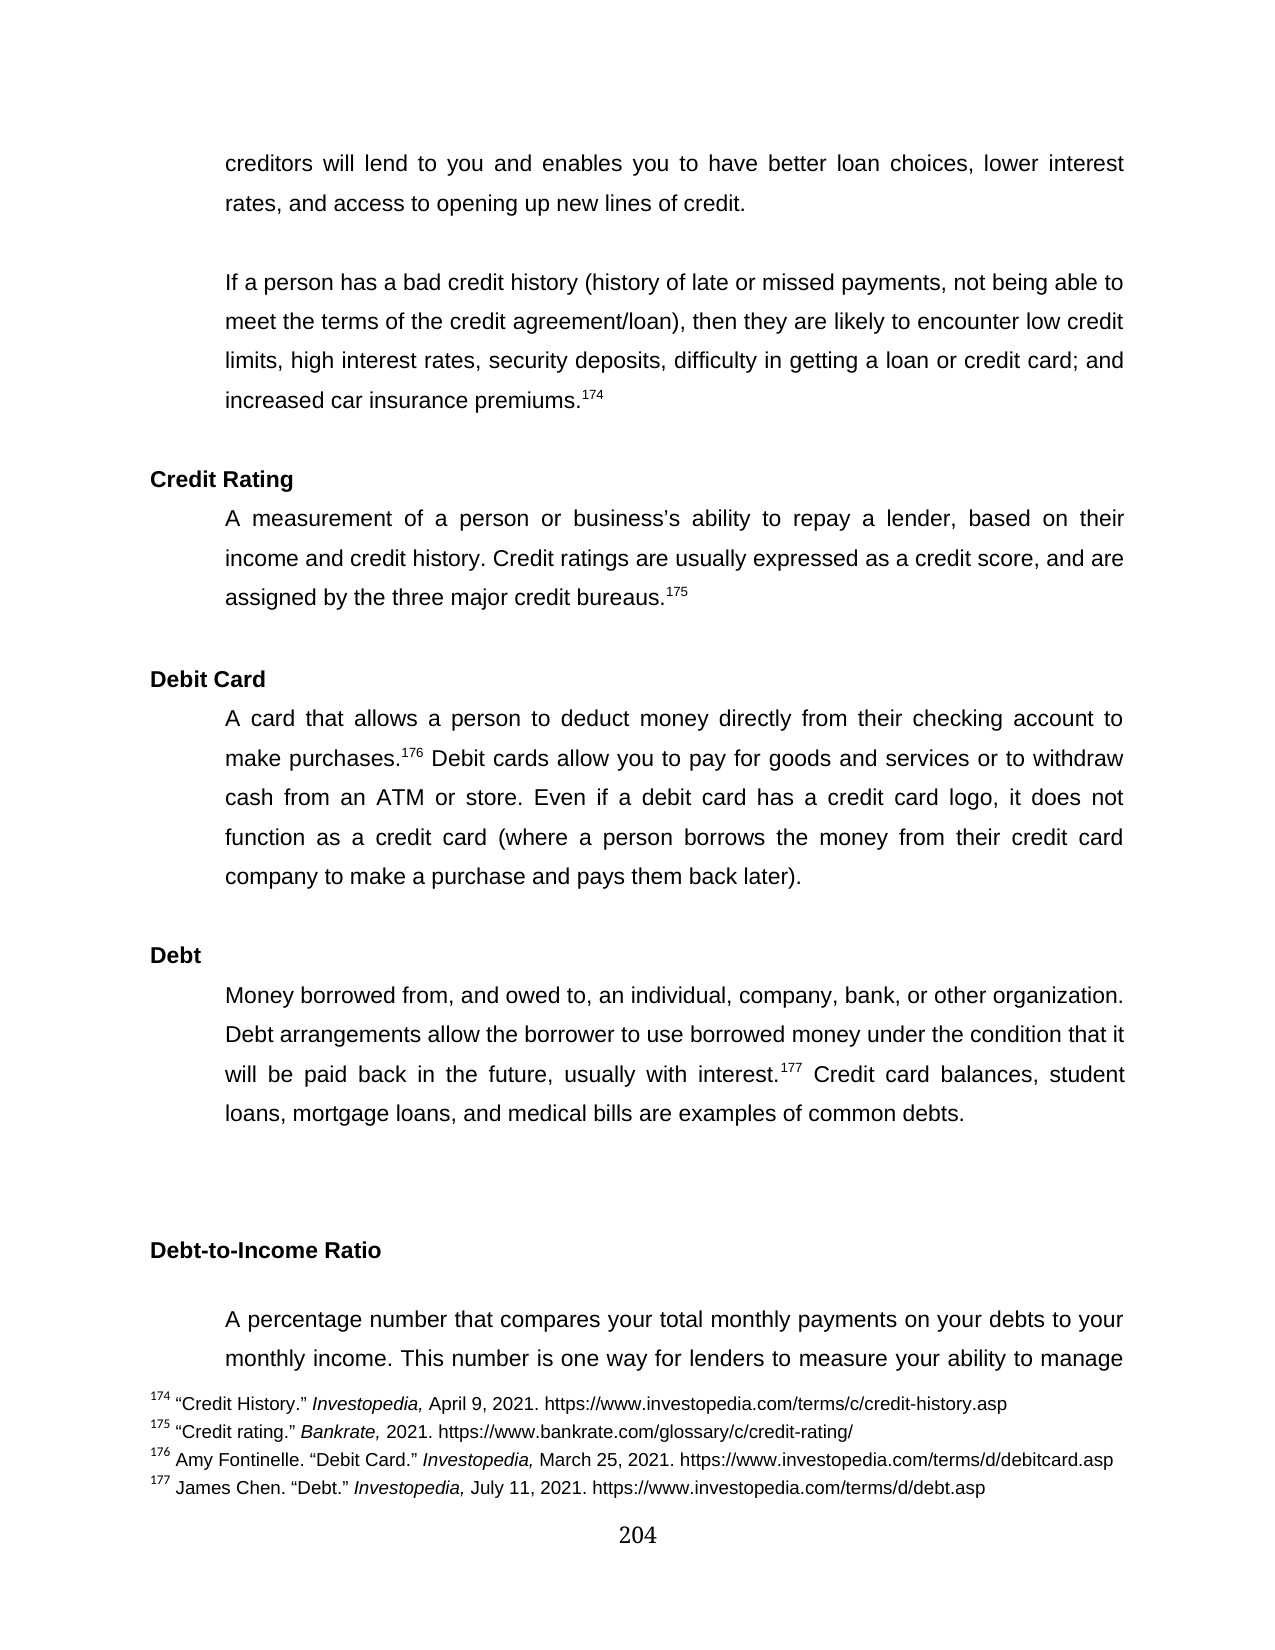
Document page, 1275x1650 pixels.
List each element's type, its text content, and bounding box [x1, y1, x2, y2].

text Debt-to-Income Ratio [150, 1237, 1125, 1264]
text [225, 150, 1125, 216]
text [225, 1306, 1125, 1372]
text Debit Card [150, 666, 1125, 692]
text Money borrowed from, and owed to, an individual, company, bank, or other organization. Debt arrangements allow the borrower to use borrowed money under the condition that it will be paid back in the future, usually with interest. Credit card balances, student loans, mortgage loans, and medical bills are examples of common debts. [225, 982, 1125, 1126]
text If a person has a bad credit history (history of late or missed payments, not being able to meet the terms of the credit agreement/loan), then they are likely to encounter low credit limits, high interest rates, security deposits, difficulty in getting a loan or credit card; and increased car insurance premiums. [225, 268, 1125, 413]
text Debt [150, 942, 1125, 968]
text Credit Rating [150, 466, 1125, 492]
text A card that allows a person to deduct money directly from their checking account to make purchases. Debit cards allow you to pay for goods and services or to withdraw cash from an ATM or store. Even if a debit card has a credit card logo, it does not function as a credit card (where a person borrows the money from their credit card company to make a purchase and pays them back later). [225, 705, 1125, 889]
text A measurement of a person or business’s ability to repay a lender, based on their income and credit history. Credit ratings are usually expressed as a credit score, and are assigned by the three major credit bureaus. [225, 505, 1125, 611]
